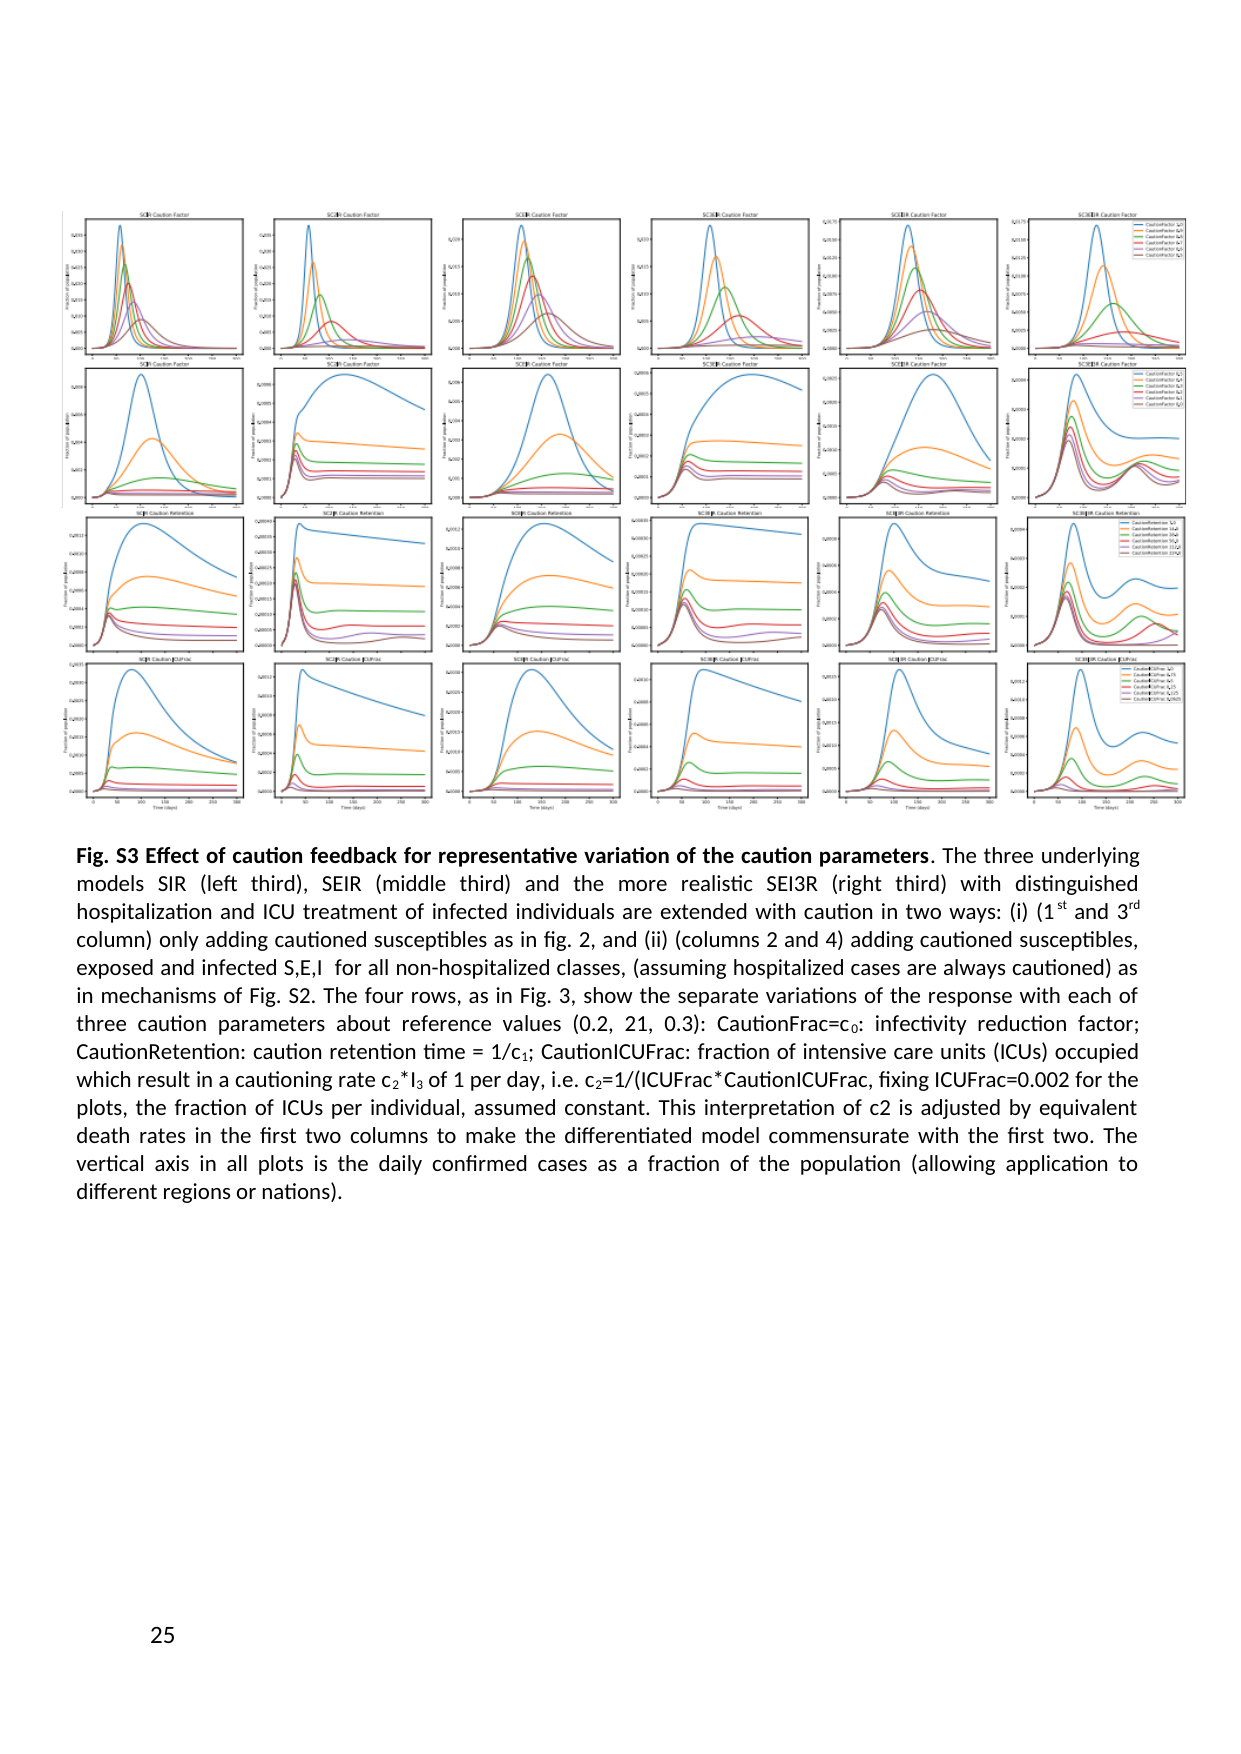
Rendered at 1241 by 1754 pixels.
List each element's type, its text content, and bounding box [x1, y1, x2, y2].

text Fig. S3 Effect of caution feedback for representative variation of the caution parameters. The three underlying models SIR (left third), SEIR (middle third) and the more realistic SEI3R (right third) with distinguished hospitalization and ICU treatment of infected individuals are extended with caution in two ways: (i) (1st and 3rd column) only adding cautioned susceptibles as in fig. 2, and (ii) (columns 2 and 4) adding cautioned susceptibles, exposed and infected S,E,I for all non-hospitalized classes, (assuming hospitalized cases are always cautioned) as in mechanisms of Fig. S2. The four rows, as in Fig. 3, show the separate variations of the response with each of three caution parameters about reference values (0.2, 21, 0.3): CautionFrac=c0: infectivity reduction factor; CautionRetention: caution retention time = 1/c1; CautionICUFrac: fraction of intensive care units (ICUs) occupied which result in a cautioning rate c2*I3 of 1 per day, i.e. c2=1/(ICUFrac*CautionICUFrac, fixing ICUFrac=0.002 for the plots, the fraction of ICUs per individual, assumed constant. This interpretation of c2 is adjusted by equivalent death rates in the first two columns to make the differentiated model commensurate with the first two. The vertical axis in all plots is the daily confirmed cases as a fraction of the population (allowing application to different regions or nations). [76, 841, 1140, 1205]
